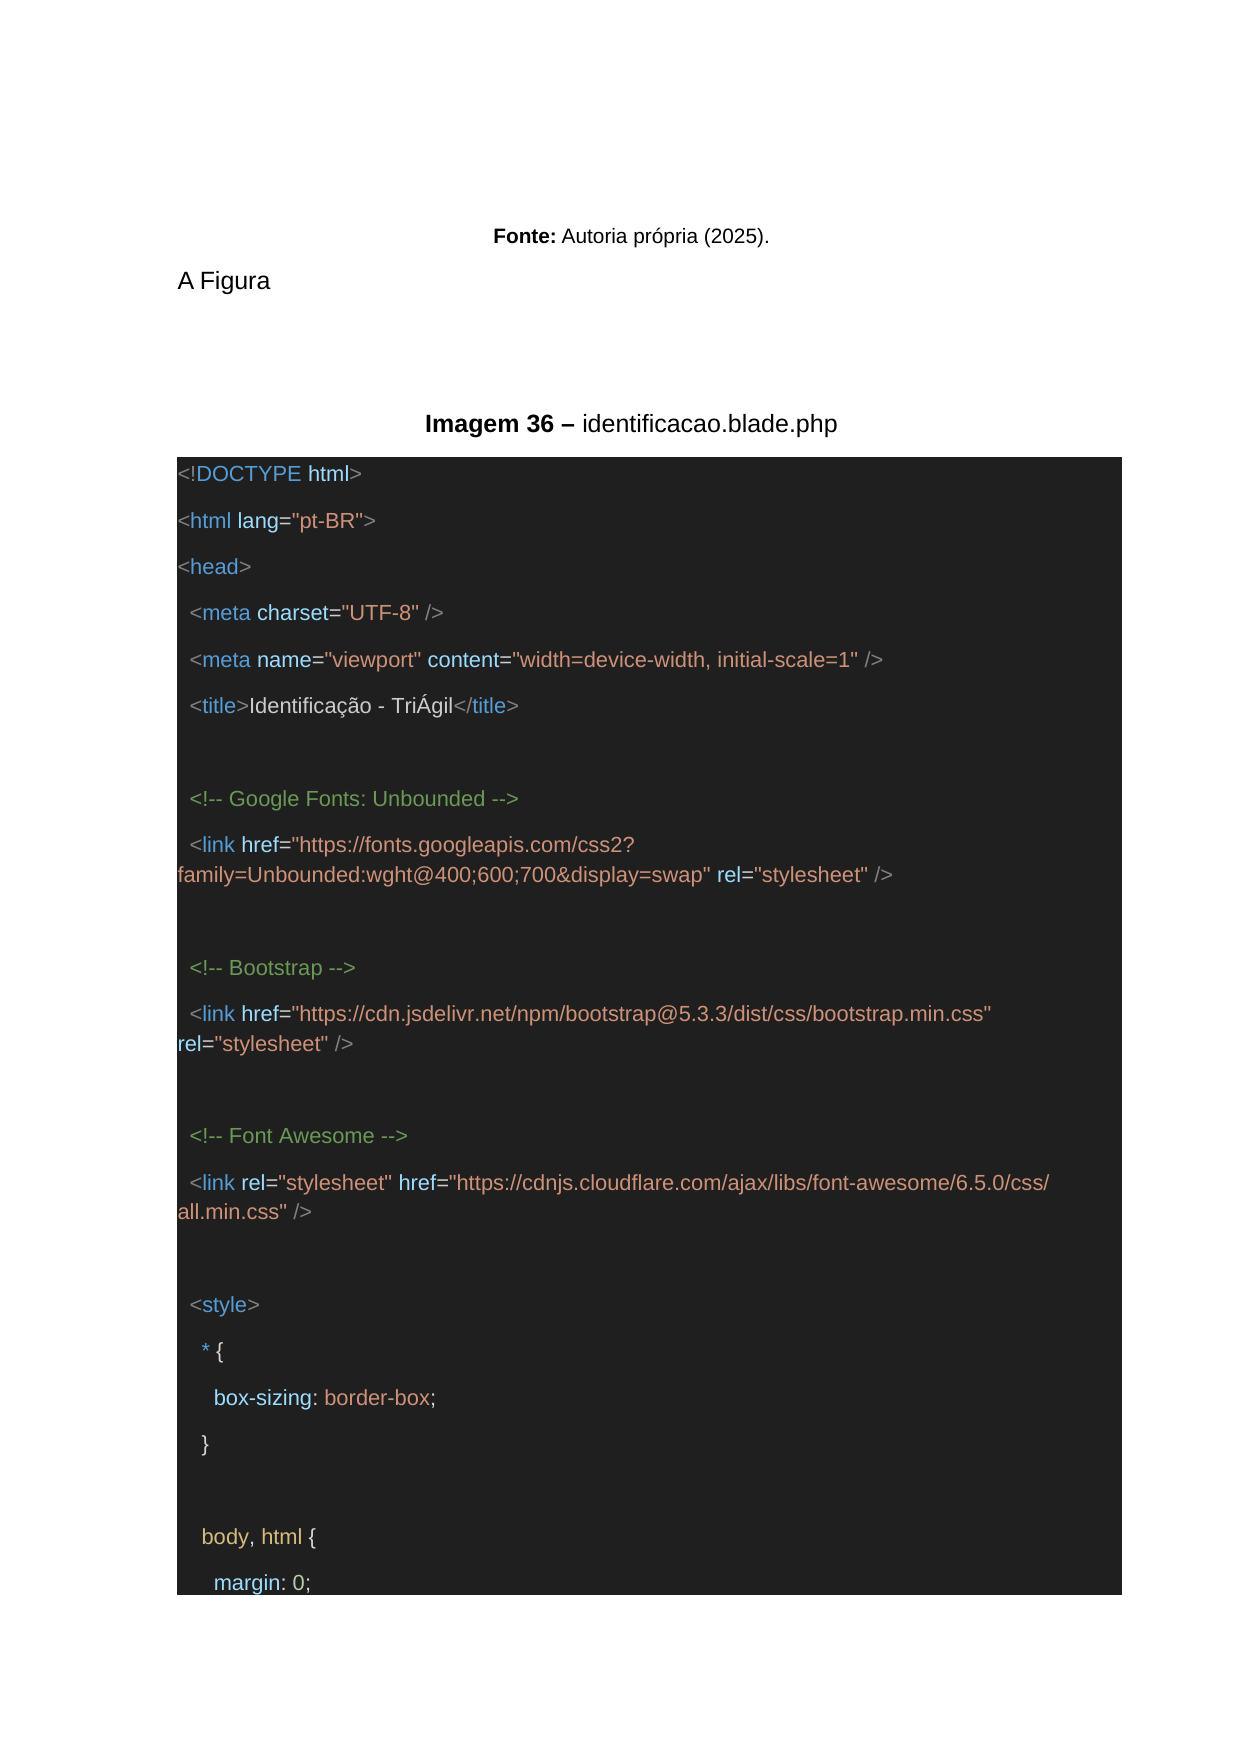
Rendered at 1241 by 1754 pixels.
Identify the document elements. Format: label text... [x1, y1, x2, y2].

text <link href="https://cdn.jsdelivr.net/npm/bootstrap@5.3.3/dist/css/bootstrap.min.css" rel="stylesheet" /> [177, 996, 1122, 1056]
text <!-- Font Awesome --> [177, 1119, 1122, 1148]
text <style> [177, 1287, 1122, 1317]
text * { [177, 1334, 1122, 1363]
text <link rel="stylesheet" href="https://cdnjs.cloudflare.com/ajax/libs/font-awesome/6.5.0/css/all.min.css" /> [177, 1165, 1122, 1224]
text <link href="https://fonts.googleapis.com/css2?family=Unbounded:wght@400;600;700&display=swap" rel="stylesheet" /> [177, 827, 1122, 887]
text <!-- Google Fonts: Unbounded --> [177, 781, 1122, 811]
text margin: 0; [177, 1566, 1122, 1595]
text <meta name="viewport" content="width=device-width, initial-scale=1" /> [177, 642, 1122, 672]
text <head> [177, 549, 1122, 579]
text A Figura [177, 266, 1122, 295]
text <html lang="pt-BR"> [177, 503, 1122, 533]
text body, html { [177, 1519, 1122, 1549]
text <meta charset="UTF-8" /> [177, 596, 1122, 625]
text Imagem 36 – identificacao.blade.php [238, 409, 1024, 438]
text <title>Identificação - TriÁgil</title> [177, 688, 1122, 718]
text Fonte: Autoria própria (2025). [238, 224, 1024, 248]
text } [177, 1426, 1122, 1456]
text <!-- Bootstrap --> [177, 950, 1122, 979]
text <!DOCTYPE html> [177, 457, 1122, 486]
text box-sizing: border-box; [177, 1380, 1122, 1410]
